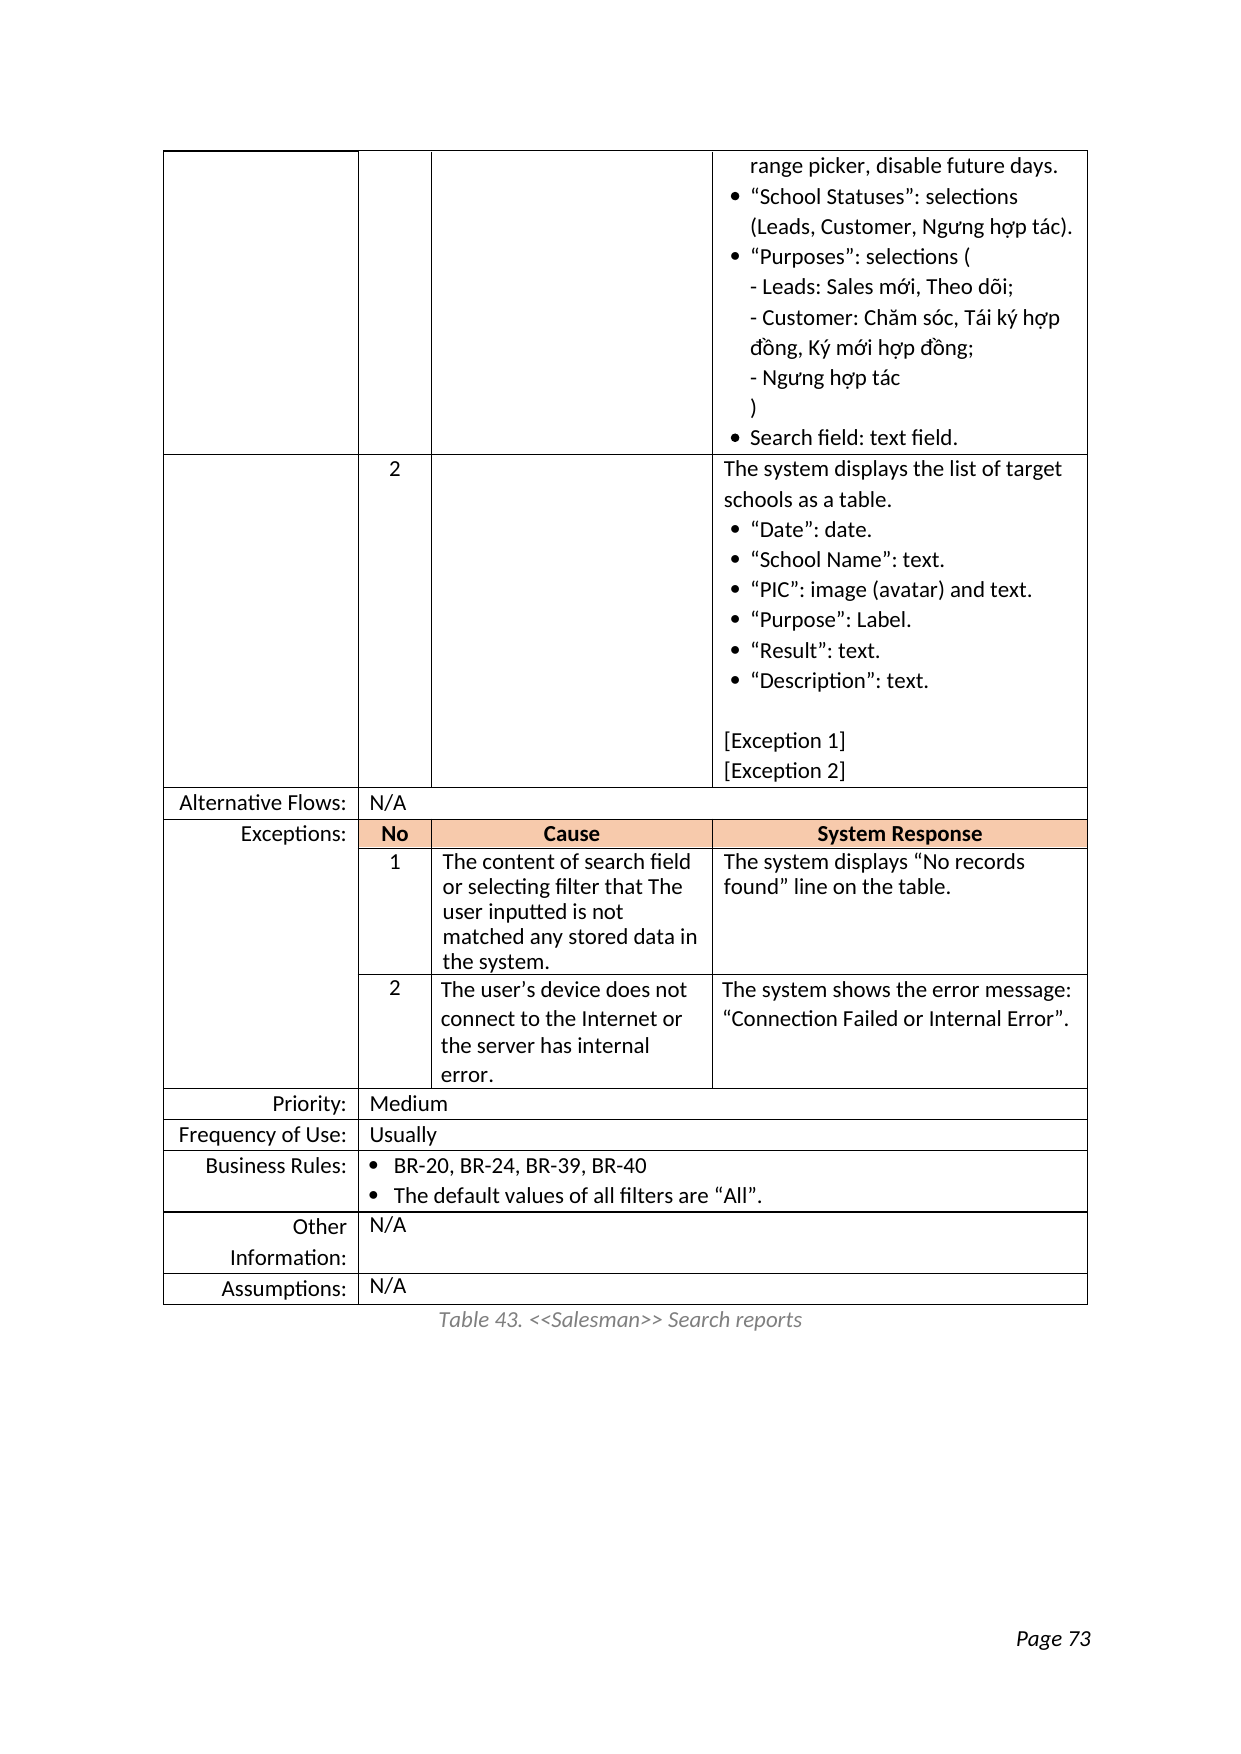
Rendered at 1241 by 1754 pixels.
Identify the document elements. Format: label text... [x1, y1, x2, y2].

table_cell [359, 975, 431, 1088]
text Table 43. <<Salesman>> Search reports [150, 1305, 1093, 1333]
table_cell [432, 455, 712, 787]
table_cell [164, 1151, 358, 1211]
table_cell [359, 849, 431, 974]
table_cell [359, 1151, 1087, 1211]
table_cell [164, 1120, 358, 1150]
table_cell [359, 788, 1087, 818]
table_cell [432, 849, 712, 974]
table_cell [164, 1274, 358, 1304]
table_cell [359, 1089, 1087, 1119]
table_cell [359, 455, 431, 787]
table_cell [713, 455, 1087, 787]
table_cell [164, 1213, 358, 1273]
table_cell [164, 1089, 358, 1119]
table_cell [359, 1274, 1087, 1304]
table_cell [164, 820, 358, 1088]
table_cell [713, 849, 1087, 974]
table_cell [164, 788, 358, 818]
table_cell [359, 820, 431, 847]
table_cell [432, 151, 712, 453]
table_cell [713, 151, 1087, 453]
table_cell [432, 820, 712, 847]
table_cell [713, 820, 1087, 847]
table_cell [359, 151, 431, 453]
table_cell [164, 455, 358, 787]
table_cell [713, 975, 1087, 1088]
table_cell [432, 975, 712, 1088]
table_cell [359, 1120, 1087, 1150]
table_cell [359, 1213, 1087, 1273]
